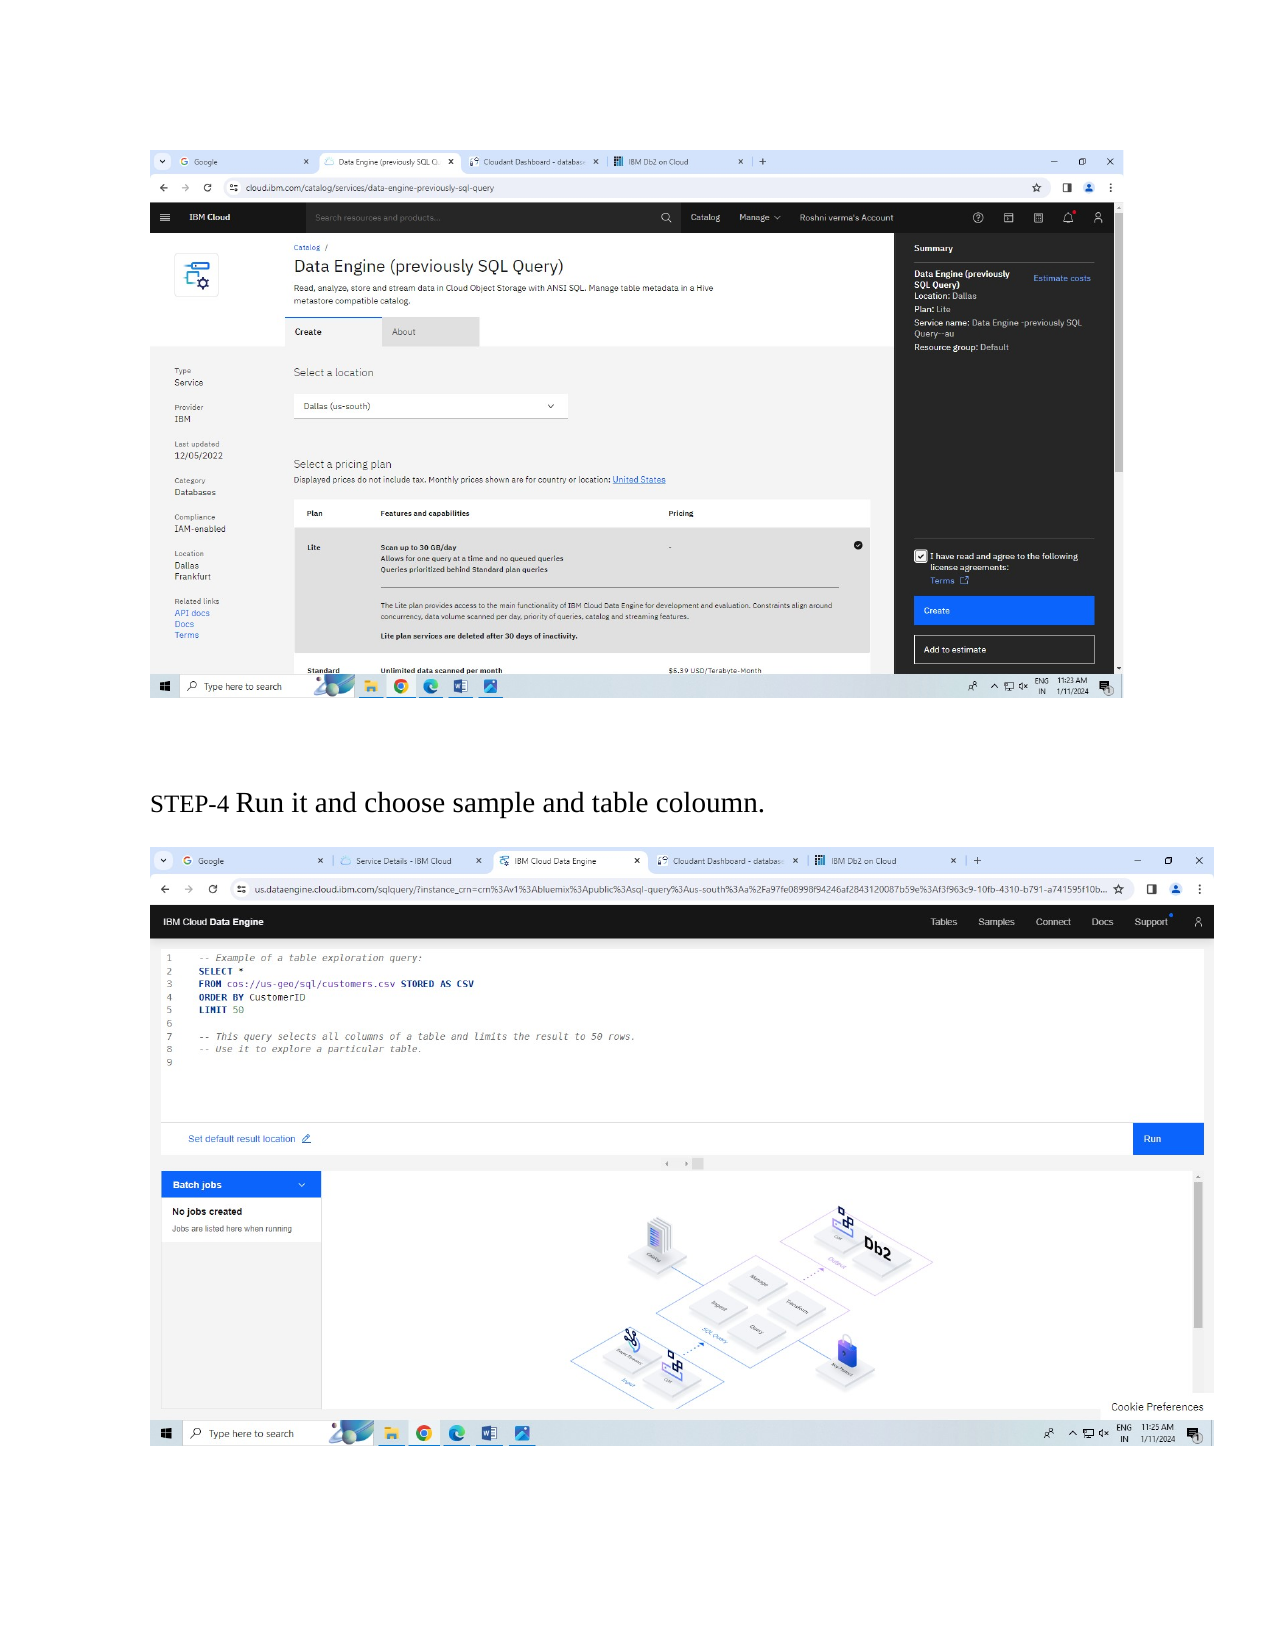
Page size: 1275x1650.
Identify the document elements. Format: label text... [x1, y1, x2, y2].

picture [150, 150, 1124, 698]
text STEP-4 Run it and choose sample and table coloumn. [150, 785, 1125, 818]
picture [150, 847, 1214, 1446]
